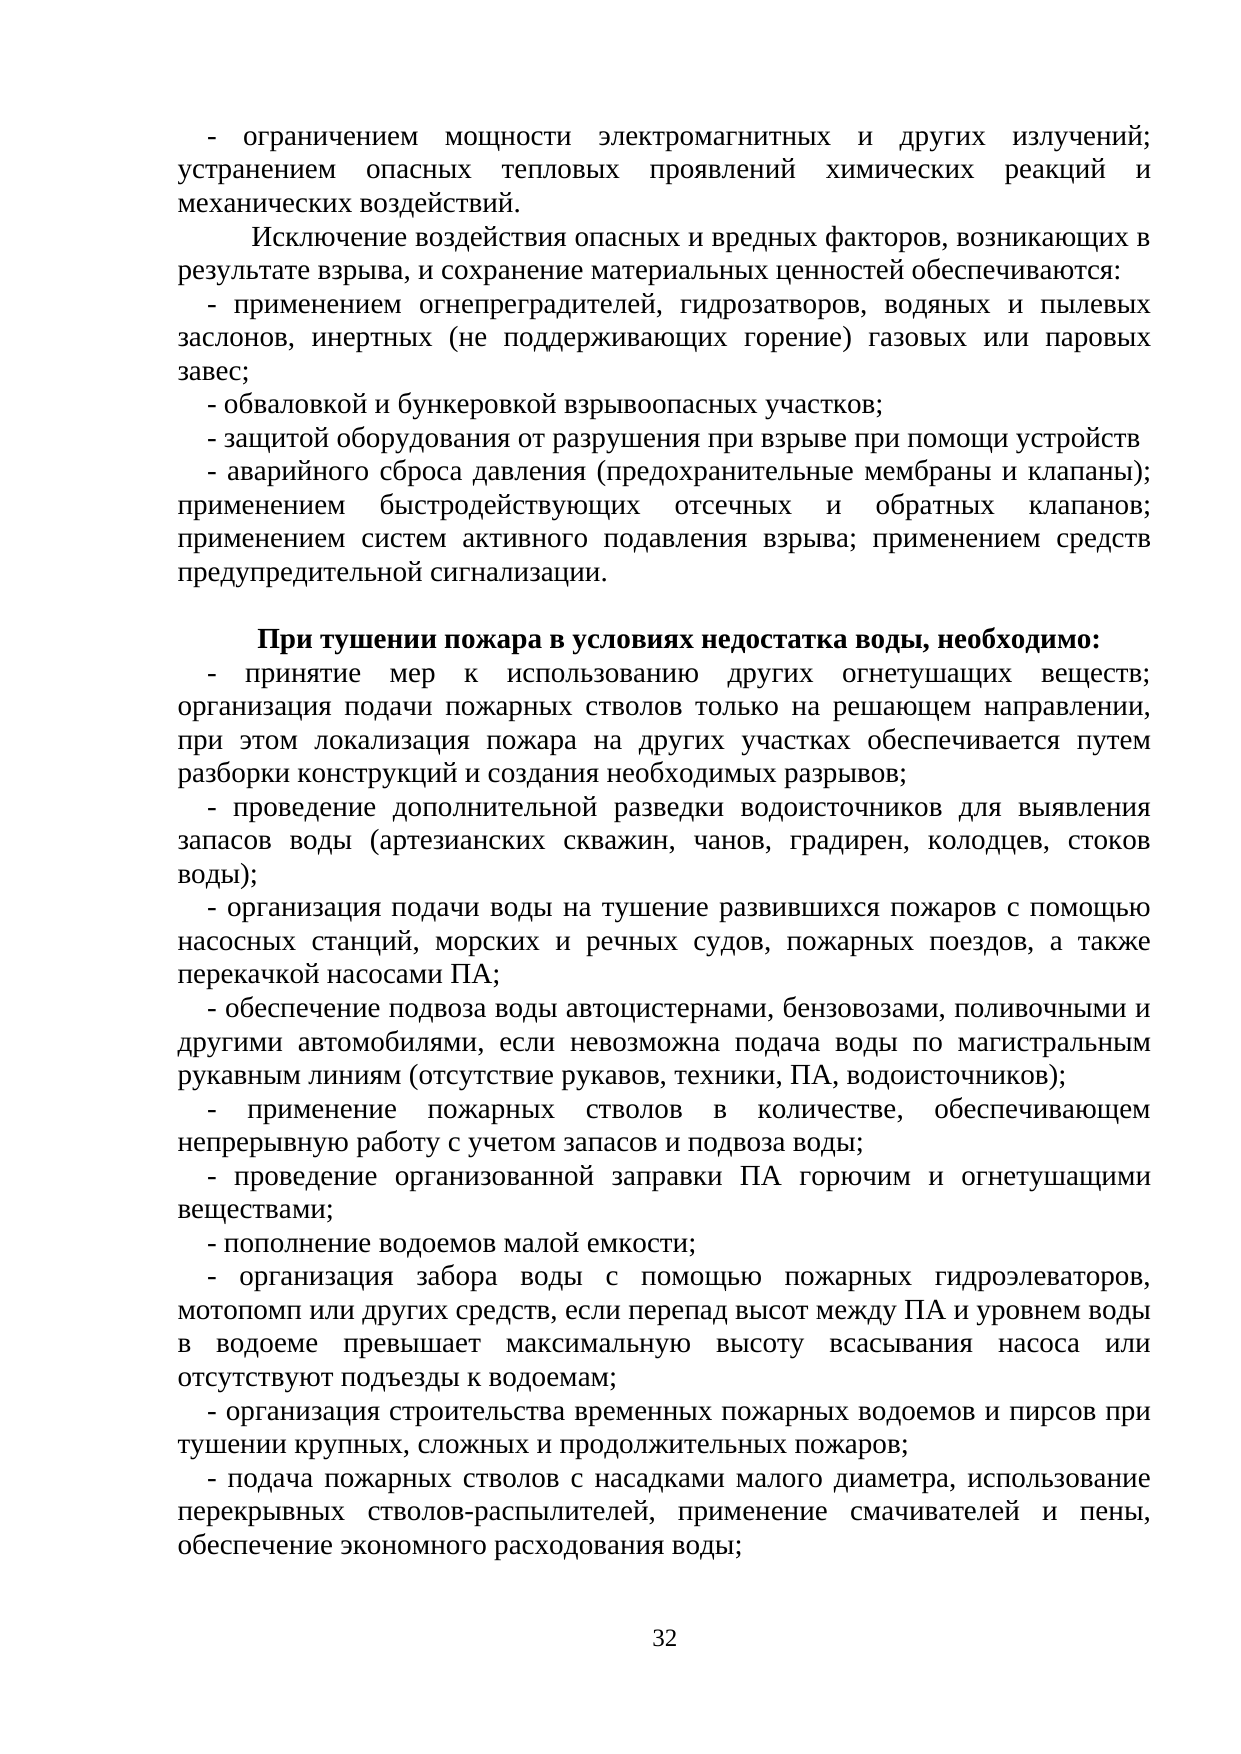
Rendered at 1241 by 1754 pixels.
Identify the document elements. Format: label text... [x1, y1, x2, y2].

text - защитой оборудования от разрушения при взрыве при помощи устройств [177, 420, 1152, 453]
text При тушении пожара в условиях недостатка воды, необходимо: [177, 621, 1152, 655]
text - обеспечение подвоза воды автоцистернами, бензовозами, поливочными и другими автомобилями, если невозможна подача воды по магистральным рукавным линиям (отсутствие рукавов, техники, ПА, водоисточников); [177, 990, 1152, 1091]
text - применением огнепреградителей, гидрозатворов, водяных и пылевых заслонов, инертных (не поддерживающих горение) газовых или паровых завес; [177, 286, 1152, 386]
text - организация забора воды с помощью пожарных гидроэлеваторов, мотопомп или других средств, если перепад высот между ПА и уровнем воды в водоеме превышает максимальную высоту всасывания насоса или отсутствуют подъезды к водоемам; [177, 1258, 1152, 1393]
text - аварийного сброса давления (предохранительные мембраны и клапаны); применением быстродействующих отсечных и обратных клапанов; применением систем активного подавления взрыва; применением средств предупредительной сигнализации. [177, 453, 1152, 588]
text - организация подачи воды на тушение развившихся пожаров с помощью насосных станций, морских и речных судов, пожарных поездов, а также перекачкой насосами ПА; [177, 889, 1152, 990]
text Исключение воздействия опасных и вредных факторов, возникающих в результате взрыва, и сохранение материальных ценностей обеспечиваются: [177, 219, 1152, 286]
text - ограничением мощности электромагнитных и других излучений; устранением опасных тепловых проявлений химических реакций и механических воздействий. [177, 118, 1152, 219]
text - применение пожарных стволов в количестве, обеспечивающем непрерывную работу с учетом запасов и подвоза воды; [177, 1091, 1152, 1158]
text - проведение дополнительной разведки водоисточников для выявления запасов воды (артезианских скважин, чанов, градирен, колодцев, стоков воды); [177, 789, 1152, 889]
text - проведение организованной заправки ПА горючим и огнетушащими веществами; [177, 1158, 1152, 1225]
text - принятие мер к использованию других огнетушащих веществ; организация подачи пожарных стволов только на решающем направлении, при этом локализация пожара на других участках обеспечивается путем разборки конструкций и создания необходимых разрывов; [177, 655, 1152, 789]
text - пополнение водоемов малой емкости; [177, 1225, 1152, 1258]
text - обваловкой и бункеровкой взрывоопасных участков; [177, 386, 1152, 420]
text - организация строительства временных пожарных водоемов и пирсов при тушении крупных, сложных и продолжительных пожаров; [177, 1393, 1152, 1460]
text - подача пожарных стволов с насадками малого диаметра, использование перекрывных стволов-распылителей, применение смачивателей и пены, обеспечение экономного расходования воды; [177, 1460, 1152, 1560]
